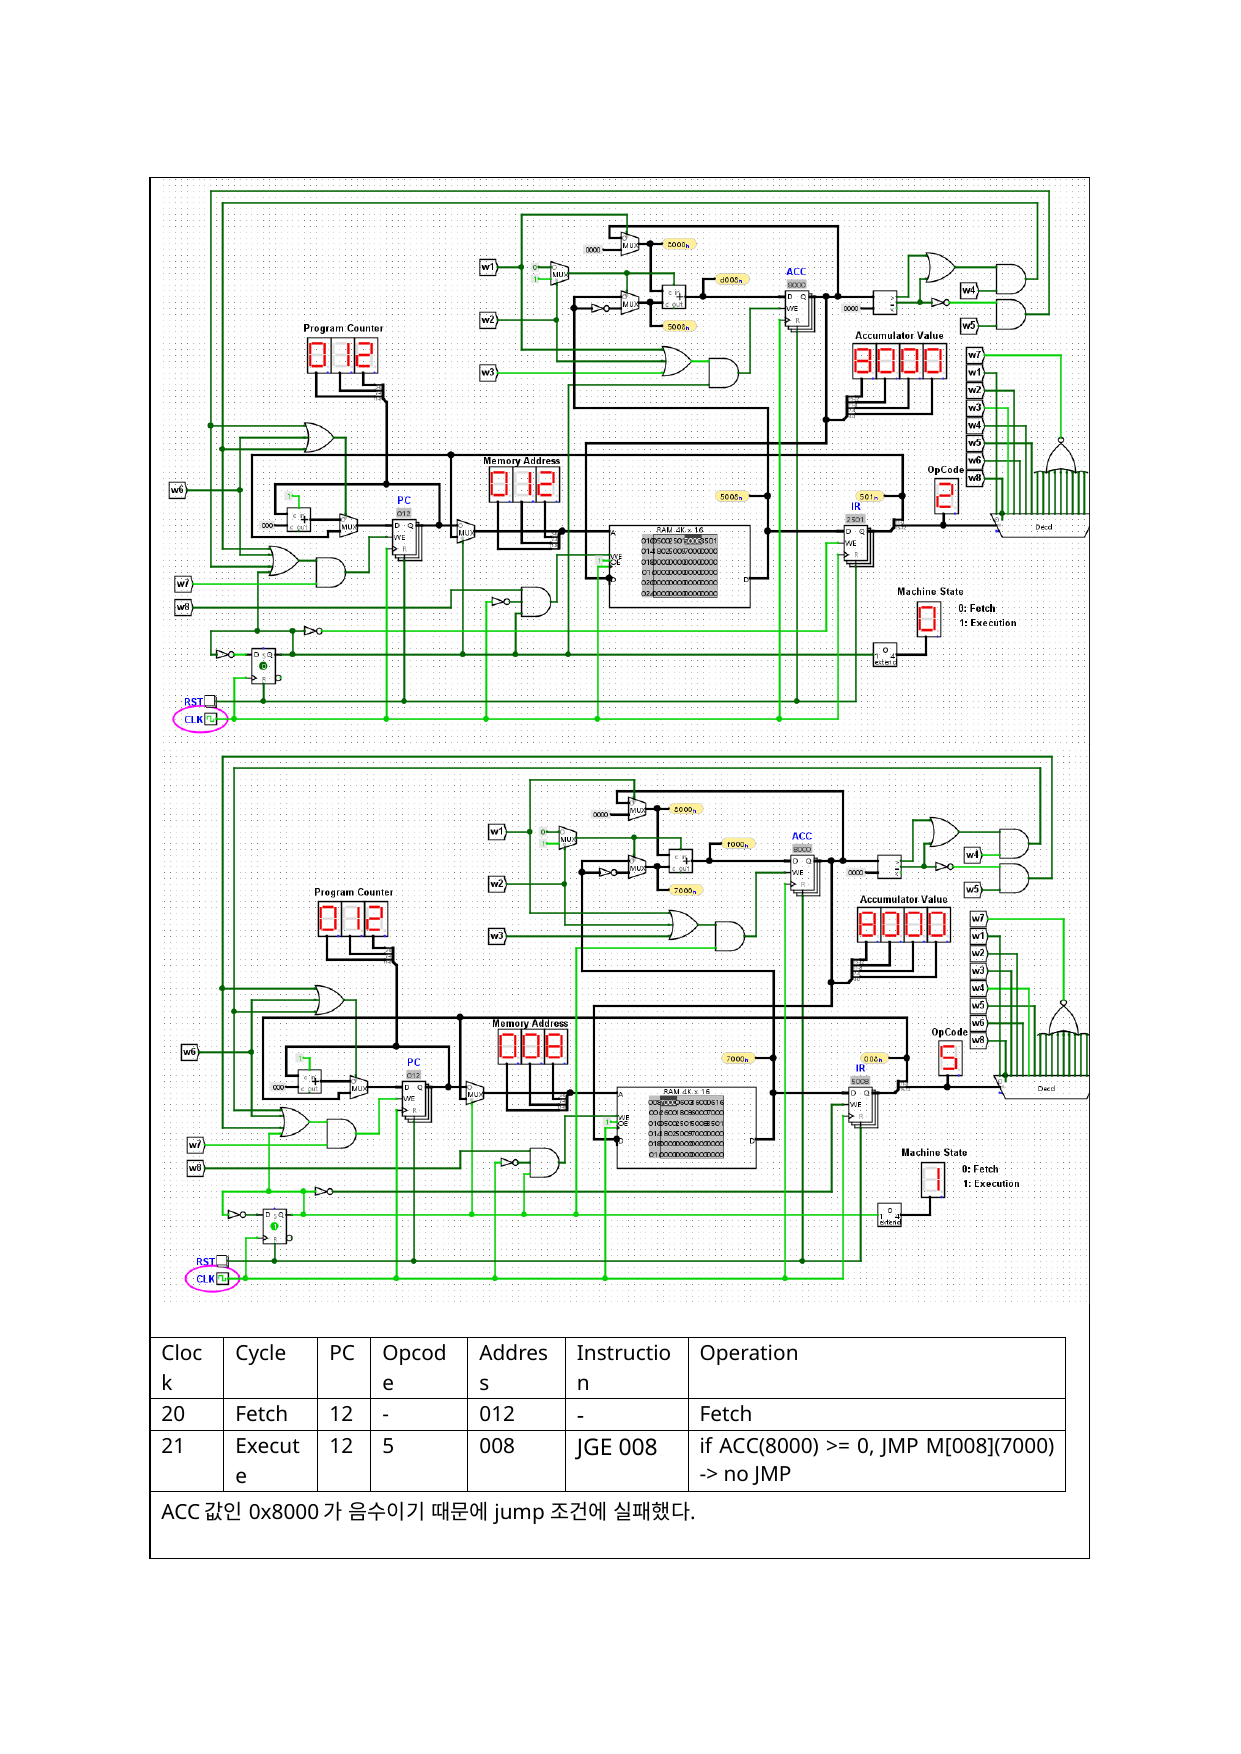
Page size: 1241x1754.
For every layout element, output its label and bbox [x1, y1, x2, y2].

picture [161, 178, 1090, 744]
picture [161, 745, 1090, 1304]
table_header [151, 178, 1089, 1557]
